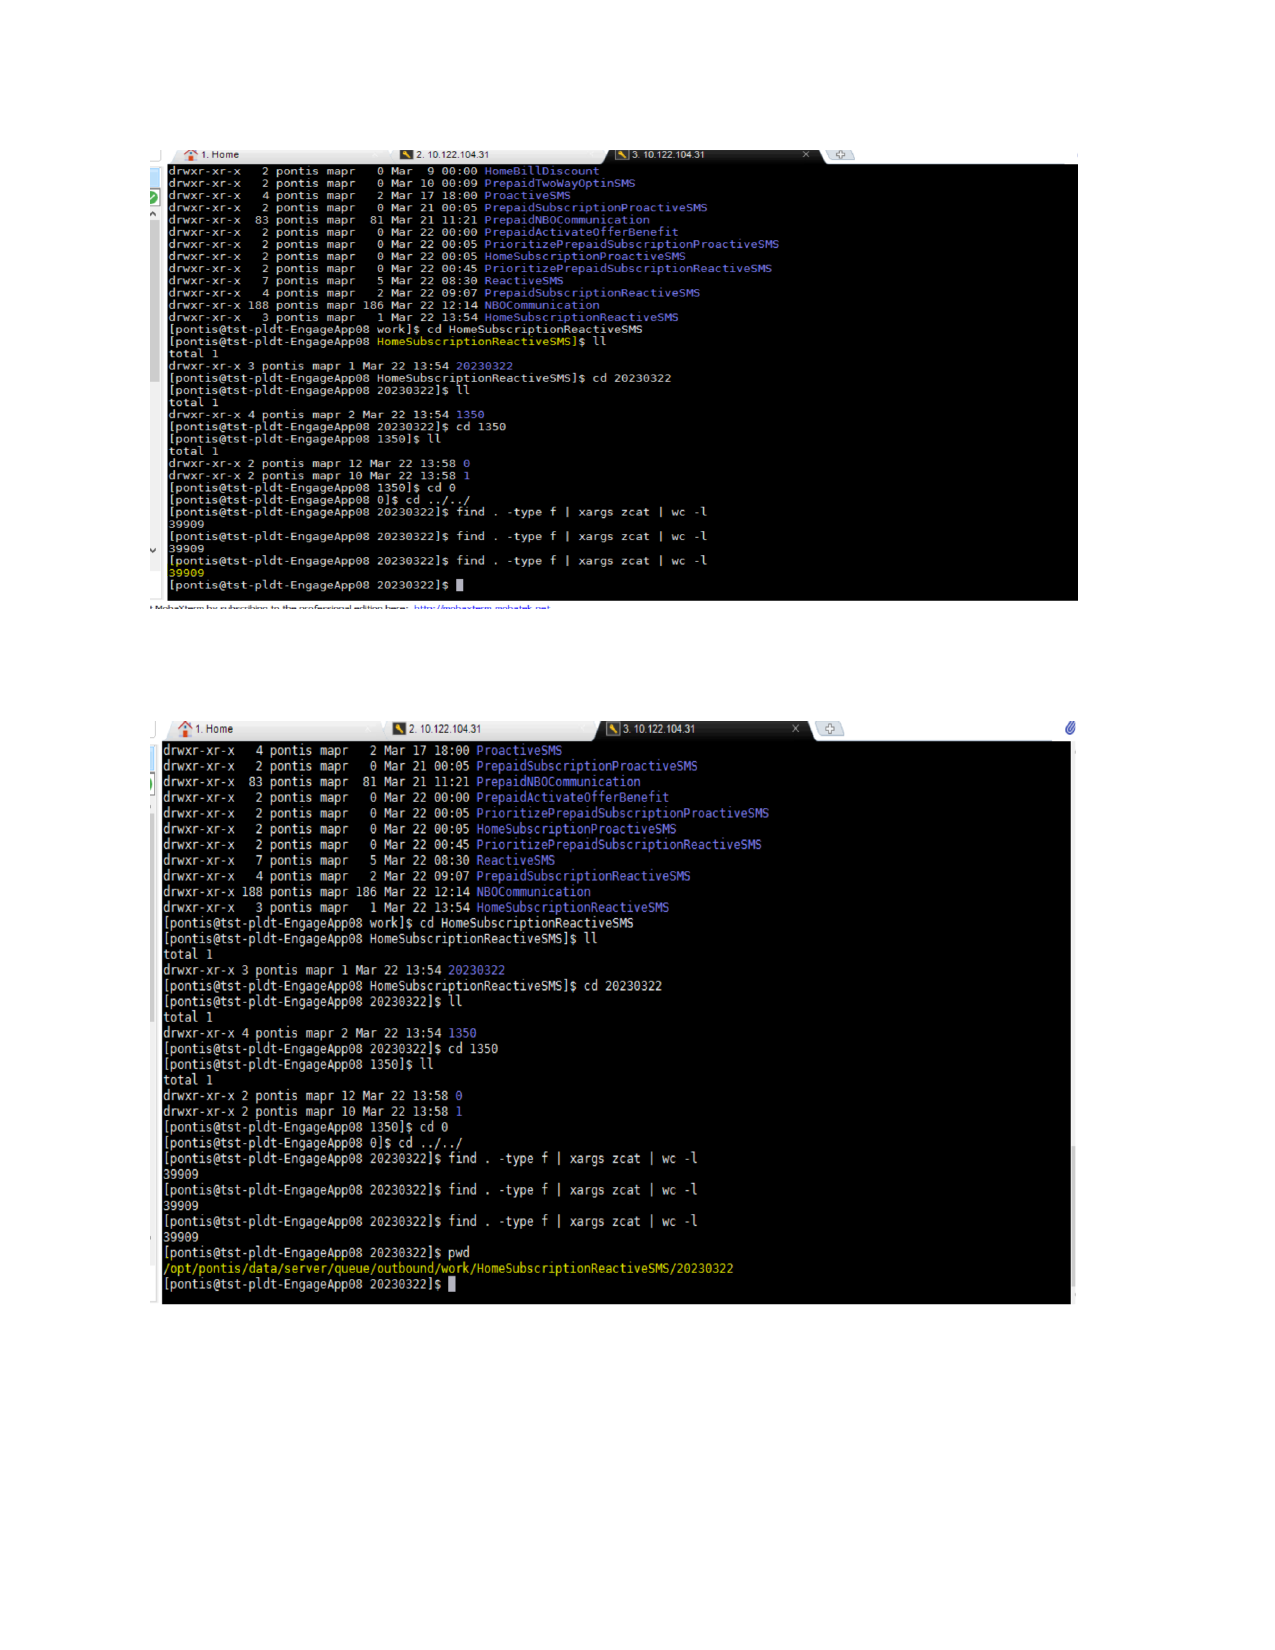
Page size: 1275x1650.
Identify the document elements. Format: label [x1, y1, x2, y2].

picture [150, 721, 1076, 1305]
picture [150, 150, 1078, 609]
